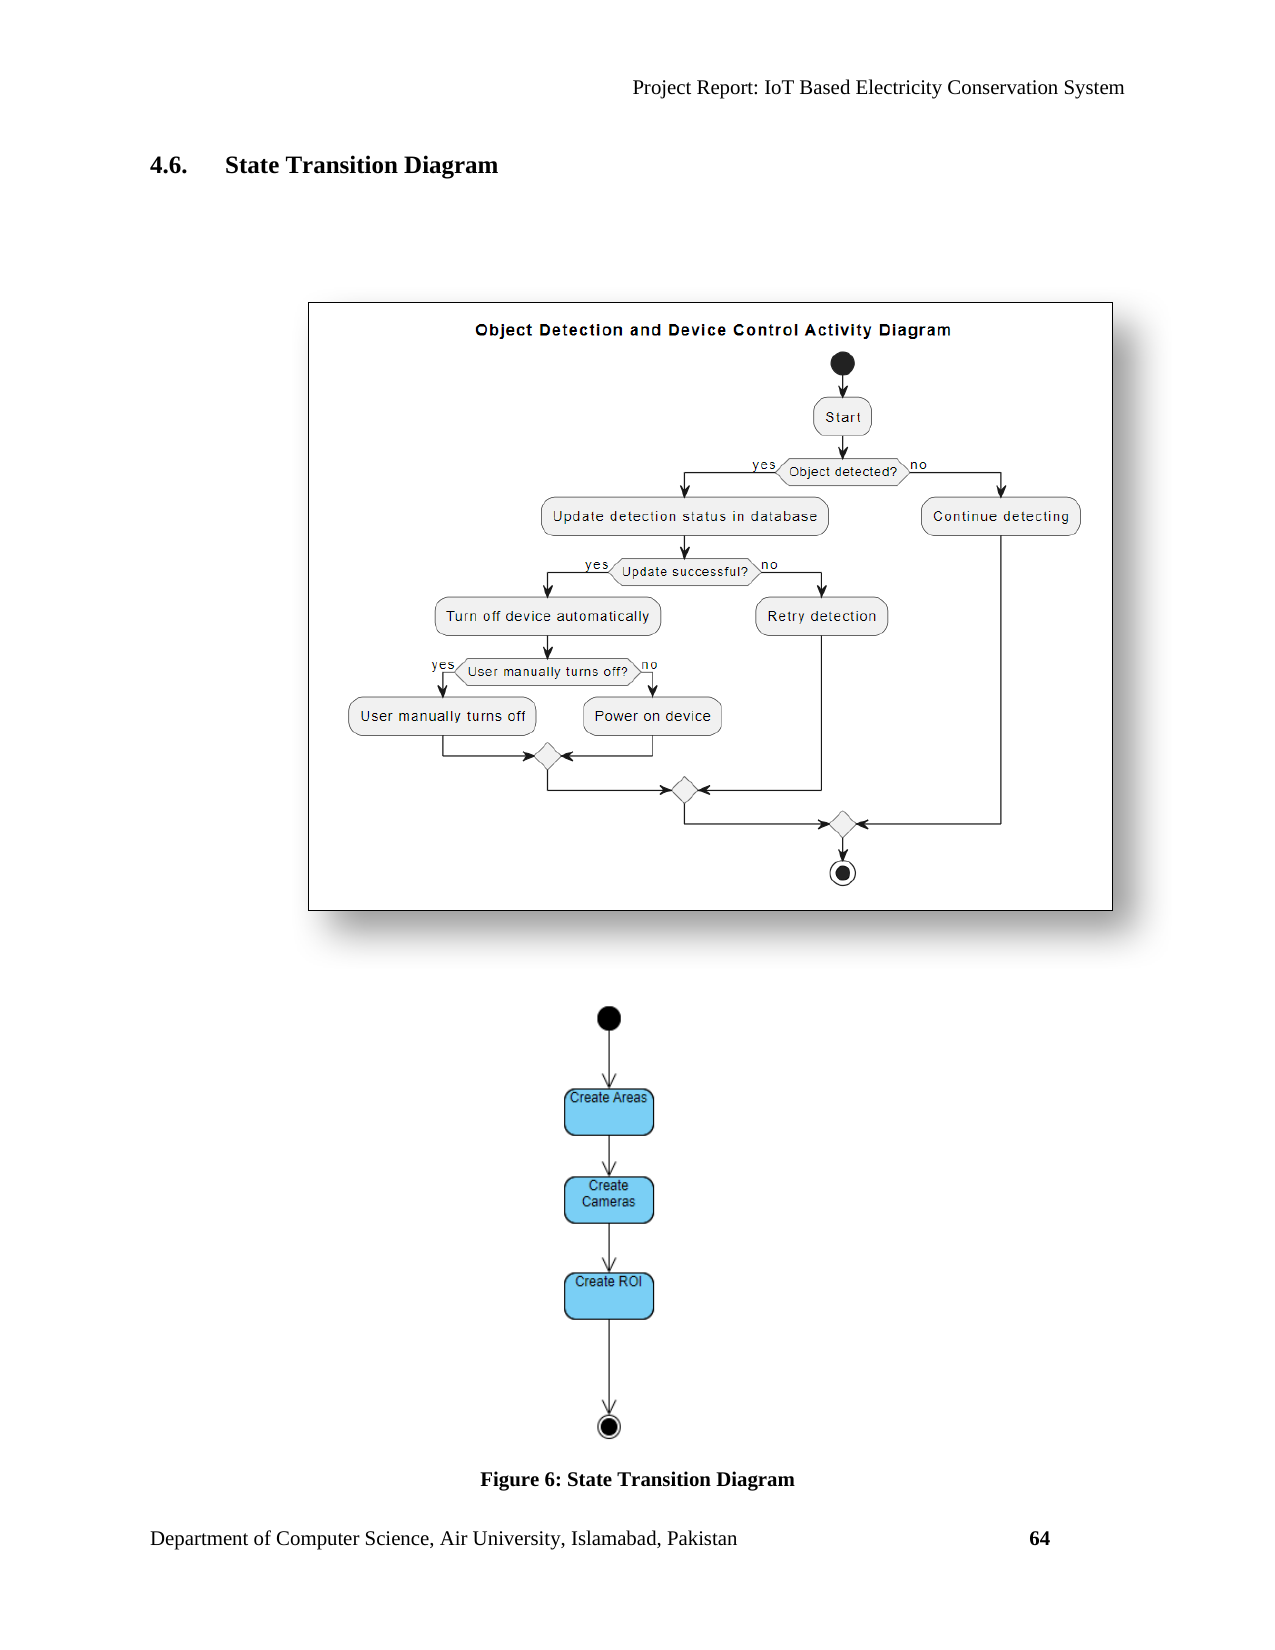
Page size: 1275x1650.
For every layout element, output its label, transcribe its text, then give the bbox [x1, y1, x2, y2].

text Figure 6: State Transition Diagram [150, 1467, 1125, 1491]
picture [309, 303, 1112, 910]
picture [463, 989, 812, 1468]
subtitle State Transition Diagram [150, 150, 1125, 179]
